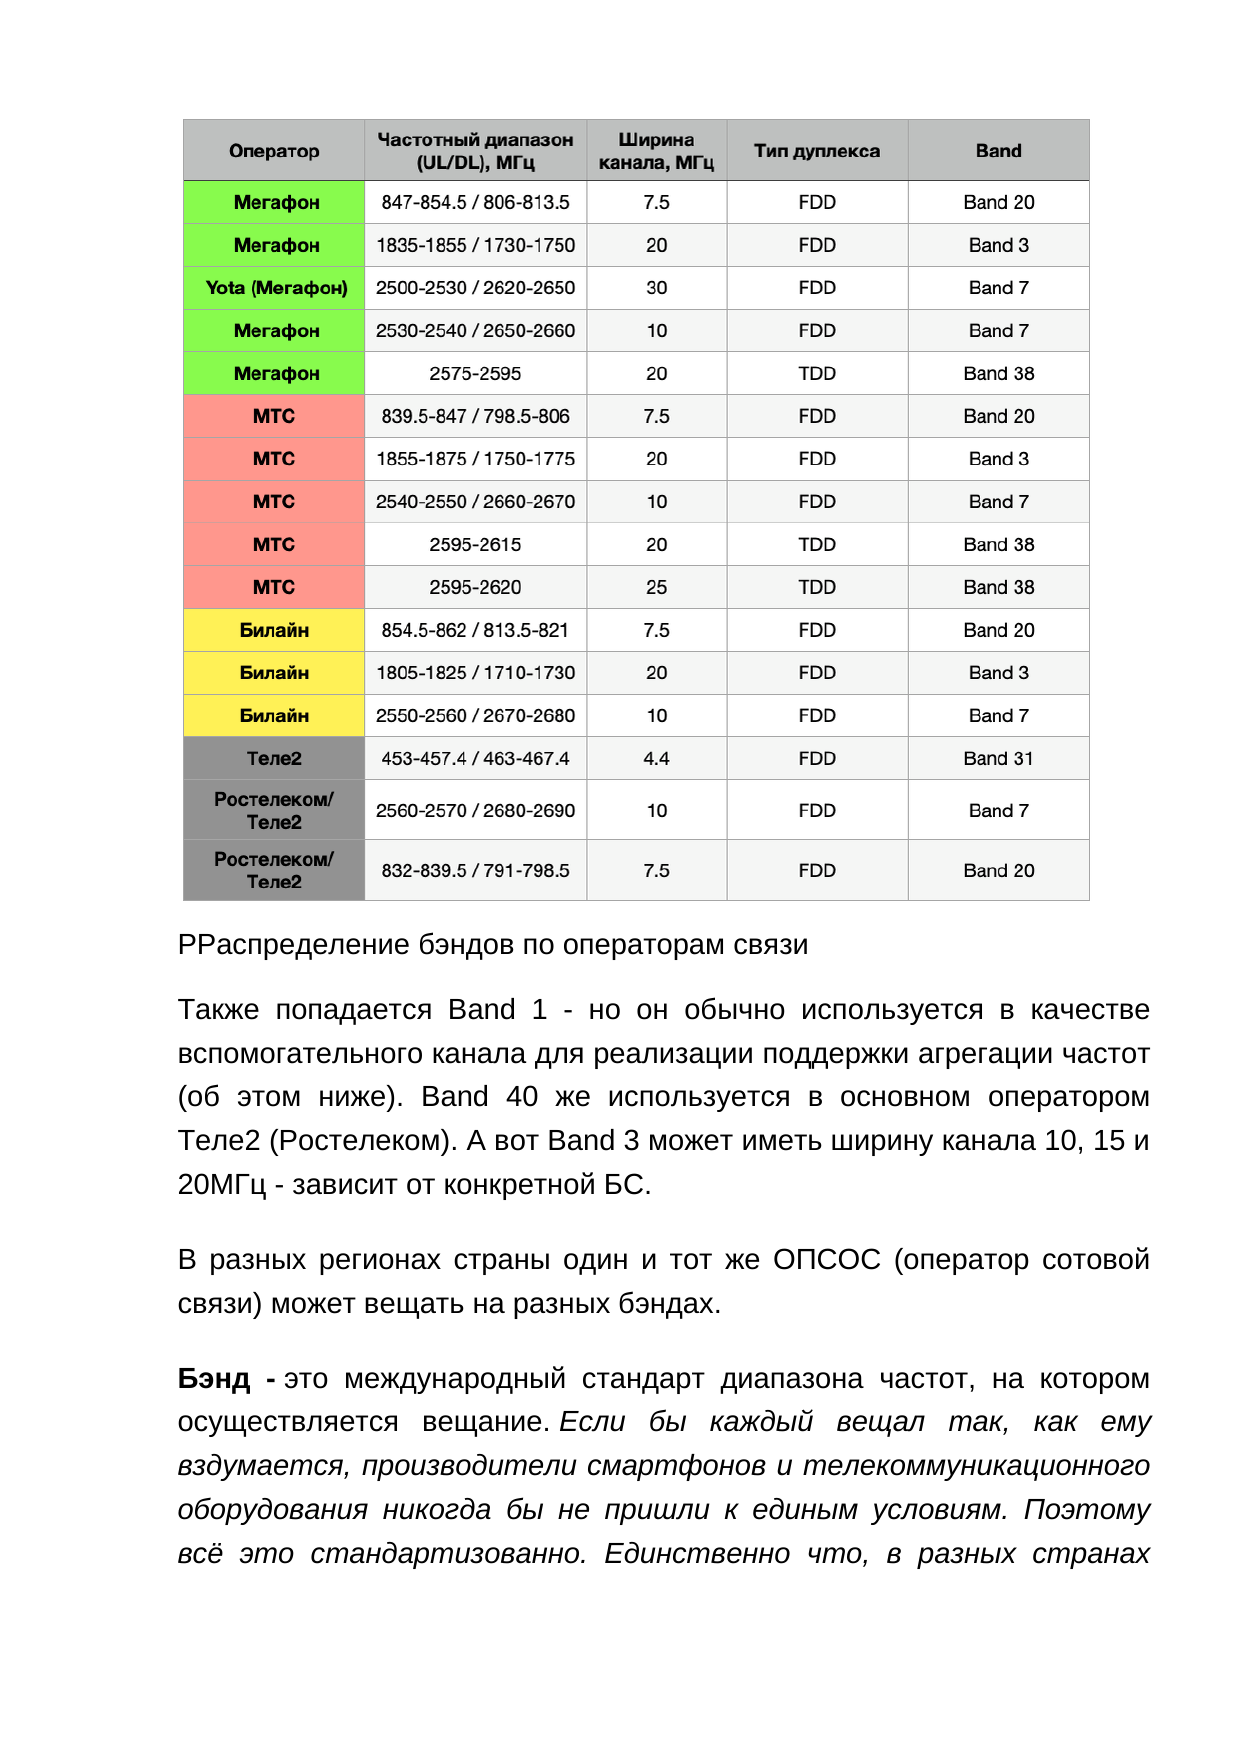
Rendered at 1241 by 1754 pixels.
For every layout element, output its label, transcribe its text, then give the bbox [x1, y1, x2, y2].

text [177, 1351, 1152, 1569]
text Также попадается Band 1 - но он обычно используется в качестве вспомогательного канала для реализации поддержки агрегации частот (об этом ниже). Band 40 же используется в основном оператором Теле2 (Ростелеком). А вот Band 3 может иметь ширину канала 10, 15 и 20МГц - зависит от конкретной БС. [177, 982, 1152, 1201]
text В разных регионах страны один и тот же ОПСОС (оператор сотовой связи) может вещать на разных бэндах. [177, 1232, 1152, 1319]
picture [177, 118, 1094, 907]
text РРаспределение бэндов по операторам связи [177, 927, 1152, 961]
